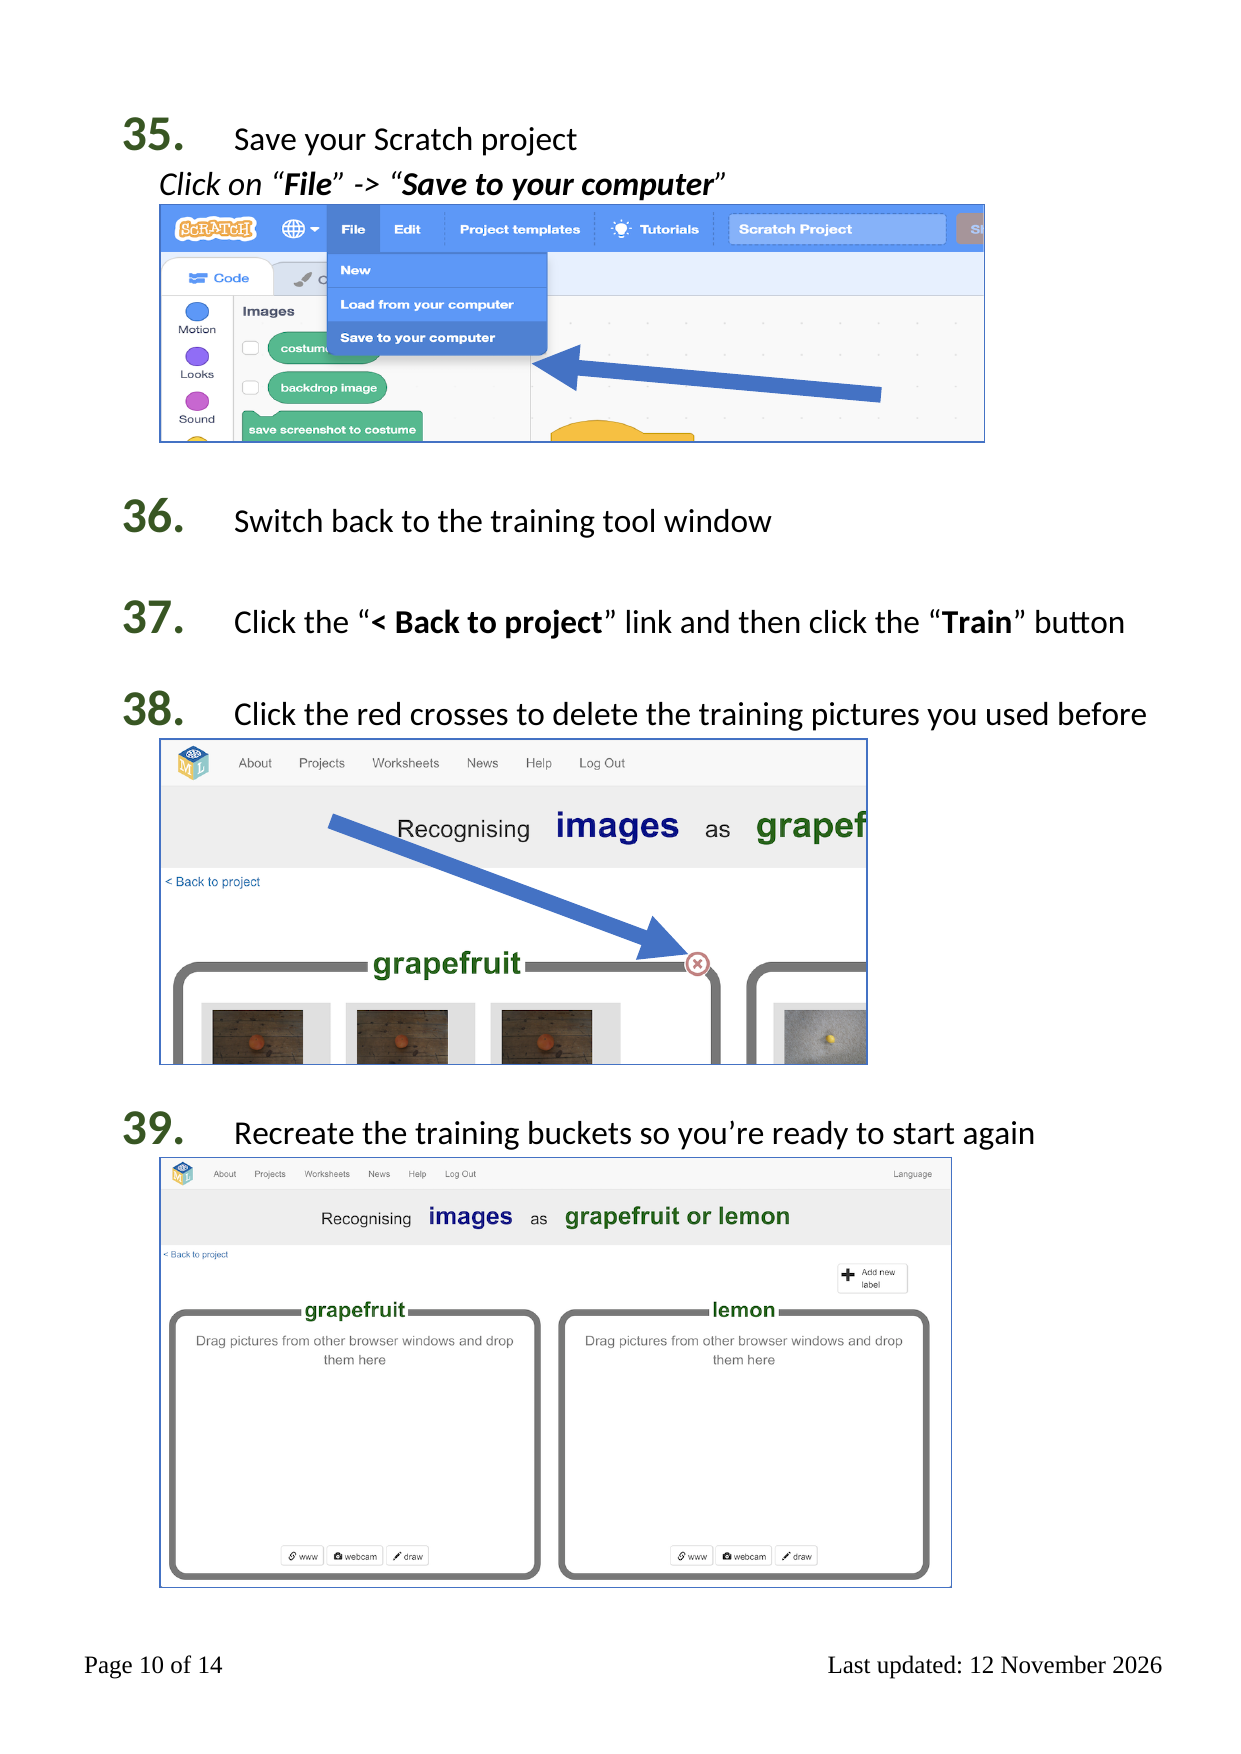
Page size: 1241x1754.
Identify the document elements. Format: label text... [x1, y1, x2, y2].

picture [161, 740, 866, 1064]
picture [161, 1158, 951, 1587]
list Click the “< Back to project” link and then click the “Train” button [121, 585, 1164, 677]
picture [161, 205, 984, 441]
list Switch back to the training tool window [121, 483, 1164, 544]
